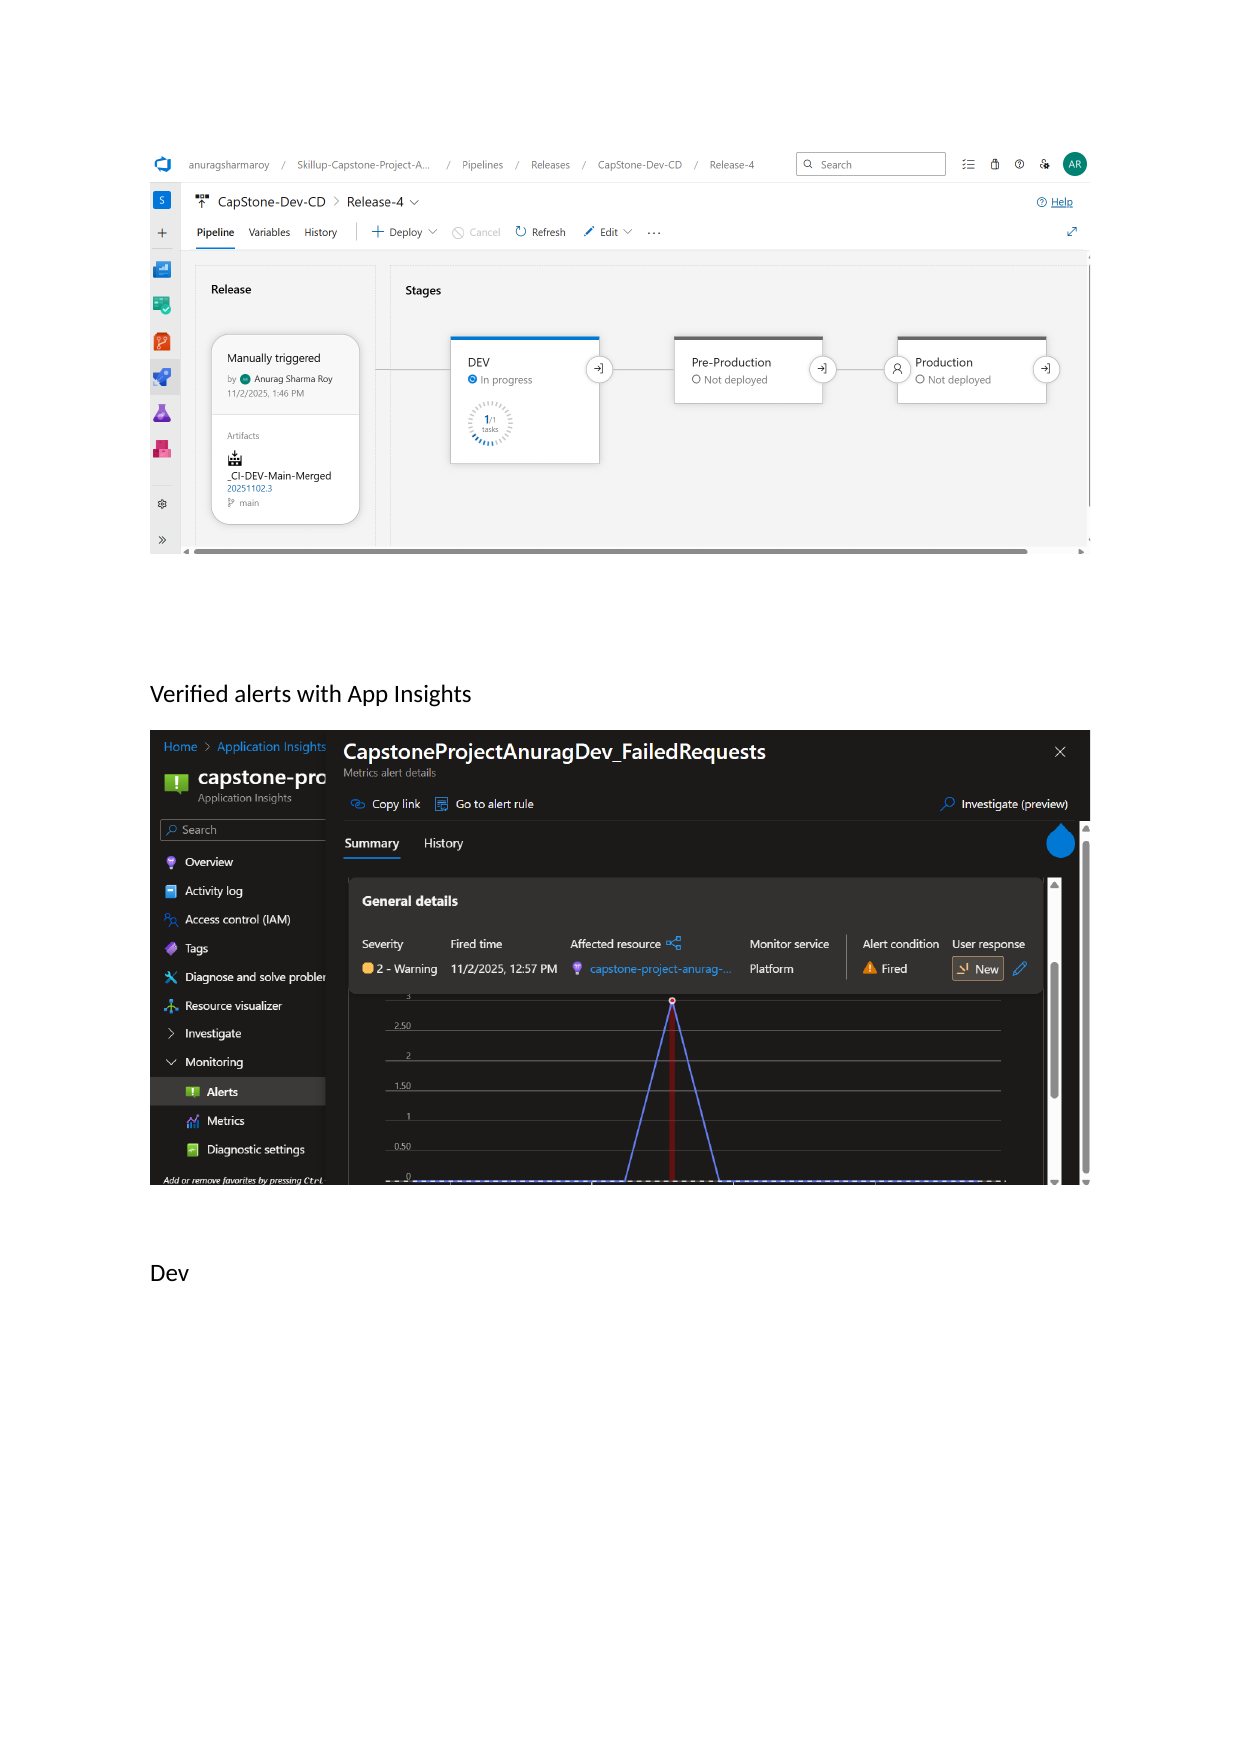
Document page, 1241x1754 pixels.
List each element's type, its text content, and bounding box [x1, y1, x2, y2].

picture [150, 730, 1091, 1185]
picture [150, 150, 1091, 554]
text Verified alerts with App Insights [150, 678, 1090, 709]
text Dev [150, 1257, 1090, 1288]
